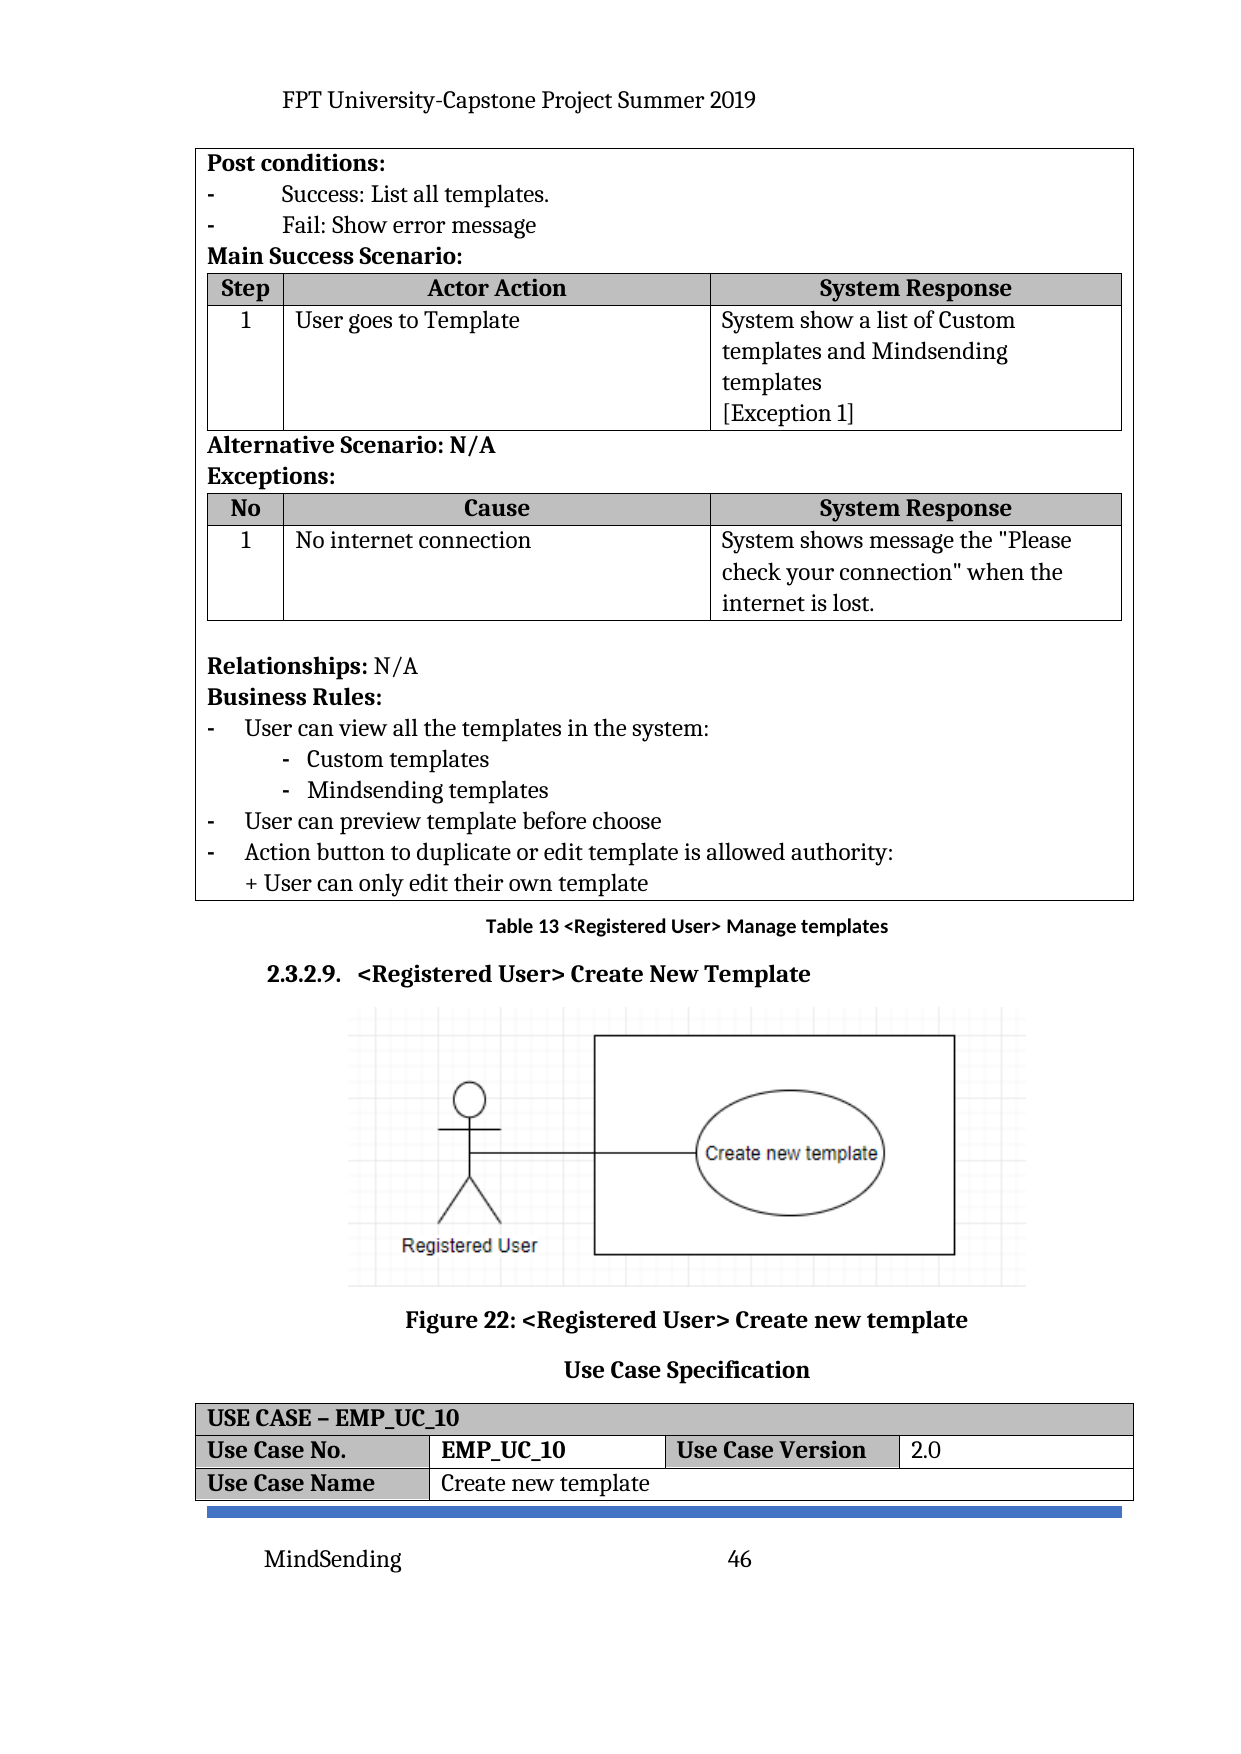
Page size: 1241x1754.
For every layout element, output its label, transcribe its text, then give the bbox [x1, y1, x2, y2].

subtitle <Registered User> Create New Template [207, 960, 1122, 988]
table_cell Use Case Version [666, 1436, 899, 1467]
text Use Case Specification [252, 1356, 1122, 1384]
table_cell Use Case No. [196, 1436, 429, 1467]
table_cell EMP_UC_10 [430, 1436, 665, 1467]
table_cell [196, 149, 1133, 900]
table_cell 2.0 [900, 1436, 1133, 1467]
table_header USE CASE – EMP_UC_10 [196, 1404, 1133, 1435]
text Figure 22: <Registered User> Create new template [252, 1306, 1122, 1335]
table_cell Create new template [430, 1469, 1133, 1499]
picture [347, 1007, 1026, 1287]
table_cell Use Case Name [196, 1469, 429, 1499]
